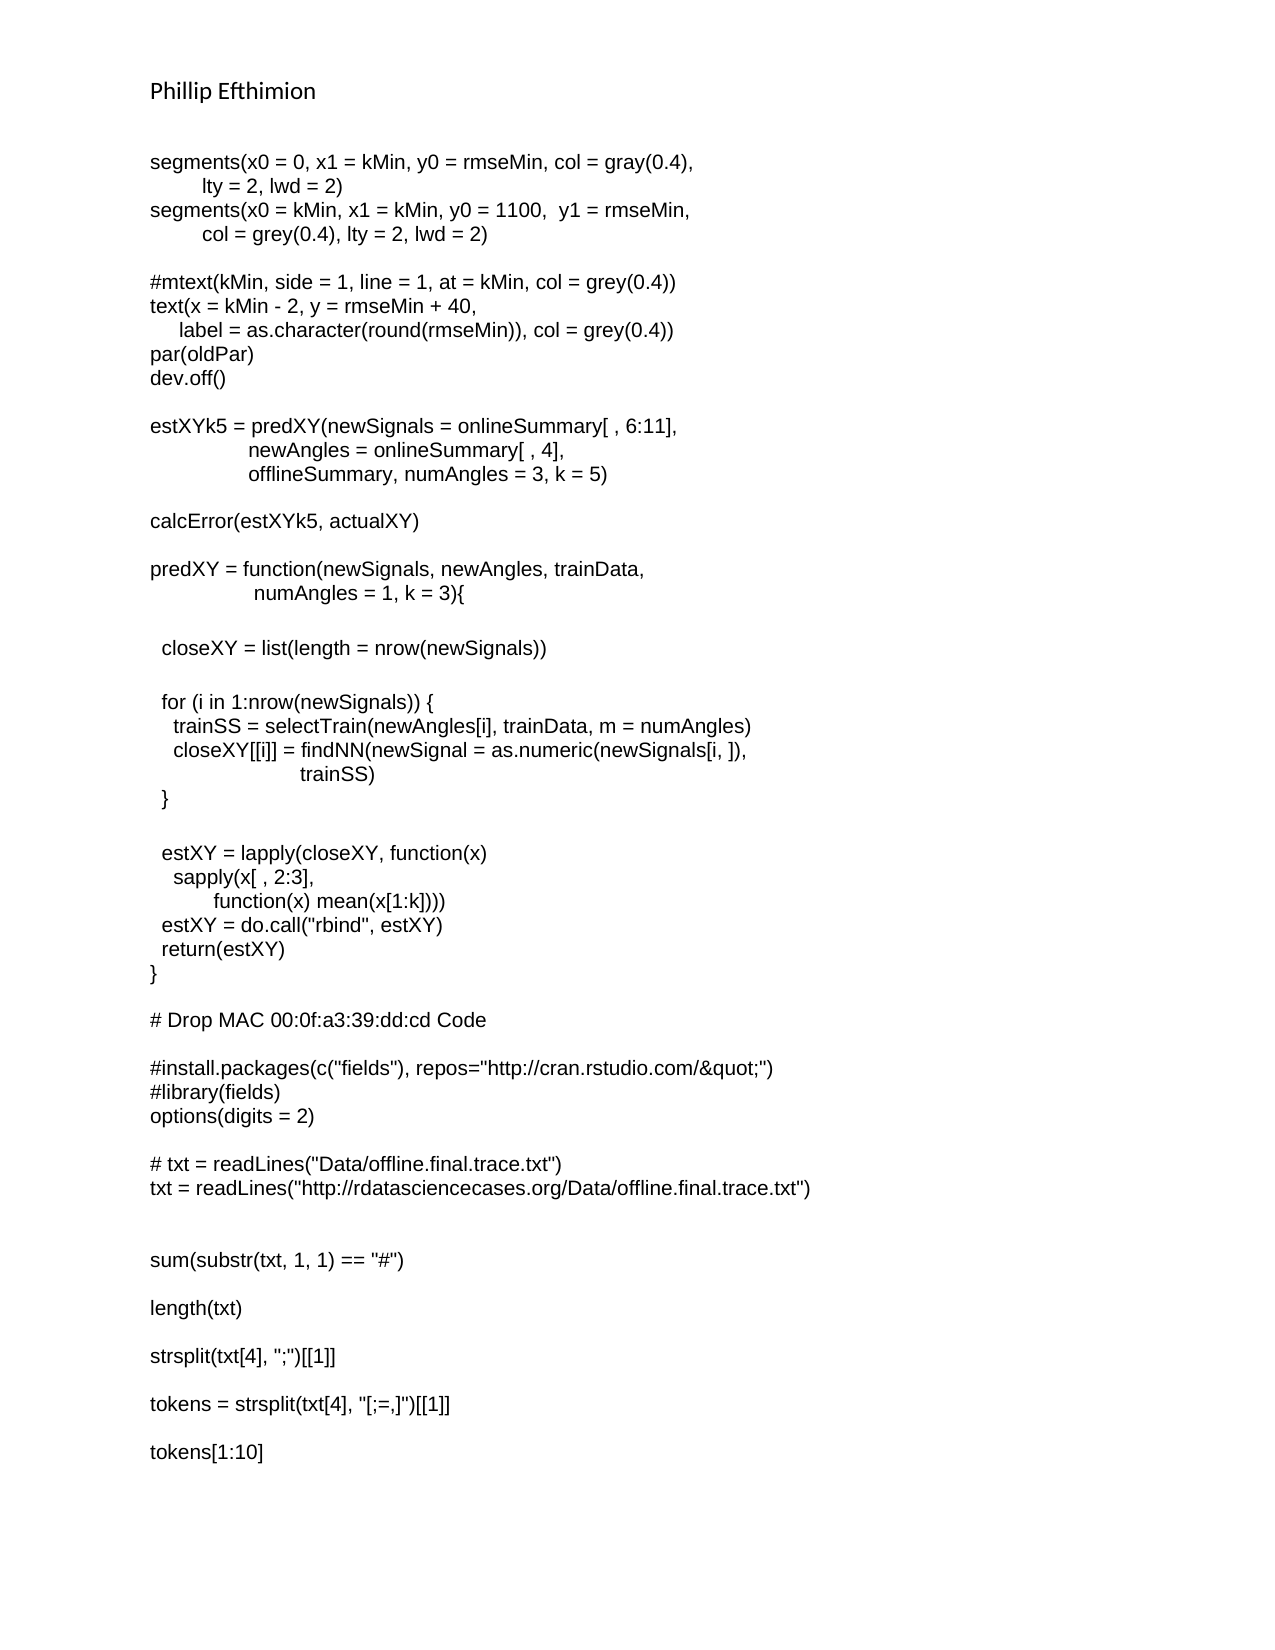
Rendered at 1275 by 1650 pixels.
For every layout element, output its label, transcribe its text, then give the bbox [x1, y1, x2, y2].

text strsplit(txt[4], ";")[[1]] [150, 1344, 1125, 1368]
text trainSS = selectTrain(newAngles[i], trainData, m = numAngles) [150, 714, 1125, 738]
text options(digits = 2) [150, 1104, 1125, 1128]
text trainSS) [150, 762, 1125, 786]
text sum(substr(txt, 1, 1) == "#") [150, 1248, 1125, 1272]
text predXY = function(newSignals, newAngles, trainData, [150, 557, 1125, 581]
text lty = 2, lwd = 2) [150, 174, 1125, 198]
text par(oldPar) [150, 342, 1125, 366]
text text(x = kMin - 2, y = rmseMin + 40, [150, 294, 1125, 318]
text txt = readLines("http://rdatasciencecases.org/Data/offline.final.trace.txt") [150, 1176, 1125, 1200]
text segments(x0 = kMin, x1 = kMin, y0 = 1100, y1 = rmseMin, [150, 198, 1125, 222]
text return(estXY) [150, 936, 1125, 960]
text estXYk5 = predXY(newSignals = onlineSummary[ , 6:11], [150, 413, 1125, 437]
text sapply(x[ , 2:3], [150, 864, 1125, 888]
text estXY = do.call("rbind", estXY) [150, 912, 1125, 936]
text label = as.character(round(rmseMin)), col = grey(0.4)) [150, 318, 1125, 342]
text tokens[1:10] [150, 1439, 1125, 1463]
text segments(x0 = 0, x1 = kMin, y0 = rmseMin, col = gray(0.4), [150, 150, 1125, 174]
text } [150, 786, 1125, 810]
text length(txt) [150, 1296, 1125, 1320]
text numAngles = 1, k = 3){ [150, 581, 1125, 605]
text function(x) mean(x[1:k]))) [150, 888, 1125, 912]
text closeXY[[i]] = findNN(newSignal = as.numeric(newSignals[i, ]), [150, 738, 1125, 762]
text offlineSummary, numAngles = 3, k = 5) [150, 461, 1125, 485]
text newAngles = onlineSummary[ , 4], [150, 437, 1125, 461]
text estXY = lapply(closeXY, function(x) [150, 841, 1125, 864]
text } [150, 960, 1125, 984]
text # Drop MAC 00:0f:a3:39:dd:cd Code [150, 1008, 1125, 1032]
text dev.off() [150, 366, 1125, 389]
text #install.packages(c("fields"), repos="http://cran.rstudio.com/&quot;") [150, 1056, 1125, 1080]
text calcError(estXYk5, actualXY) [150, 509, 1125, 533]
text col = grey(0.4), lty = 2, lwd = 2) [150, 222, 1125, 246]
text closeXY = list(length = nrow(newSignals)) [150, 636, 1125, 660]
text # txt = readLines("Data/offline.final.trace.txt") [150, 1152, 1125, 1176]
text for (i in 1:nrow(newSignals)) { [150, 690, 1125, 714]
text tokens = strsplit(txt[4], "[;=,]")[[1]] [150, 1392, 1125, 1416]
text #library(fields) [150, 1080, 1125, 1104]
text #mtext(kMin, side = 1, line = 1, at = kMin, col = grey(0.4)) [150, 270, 1125, 294]
